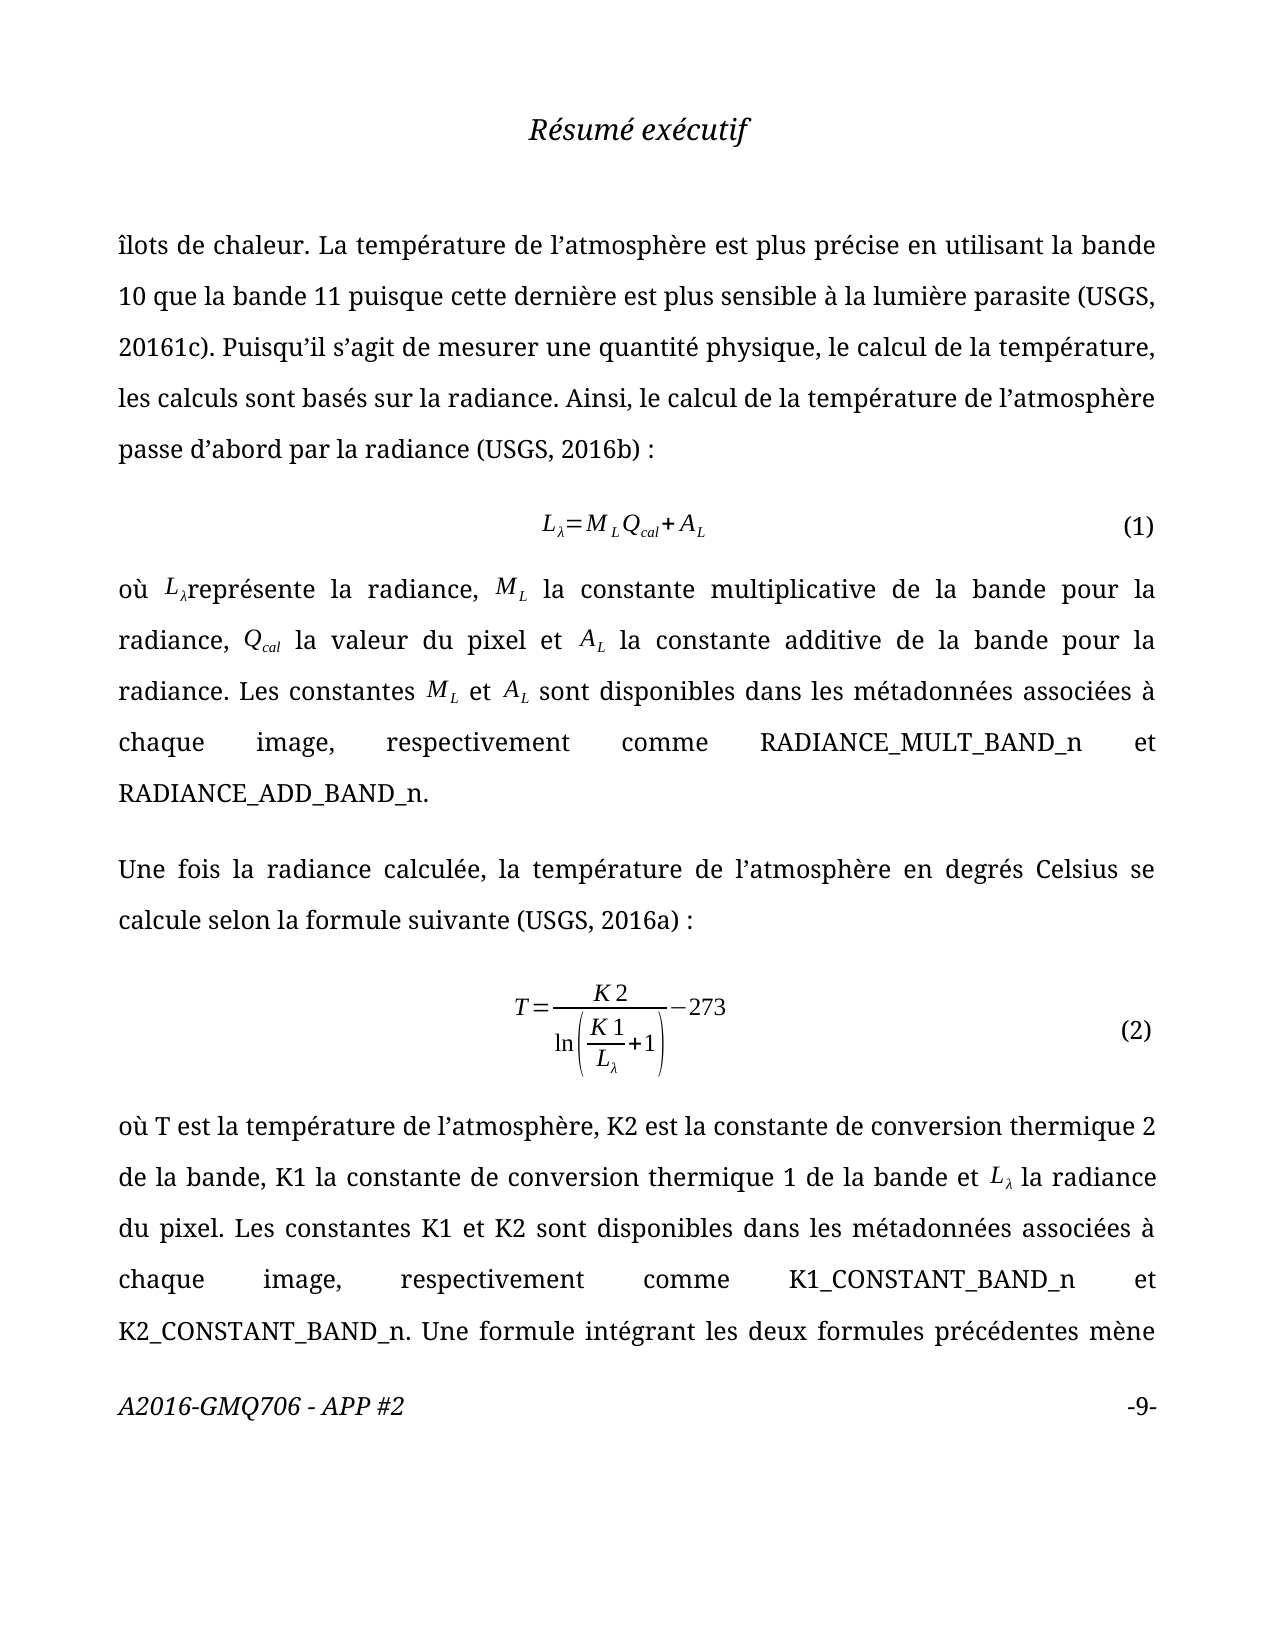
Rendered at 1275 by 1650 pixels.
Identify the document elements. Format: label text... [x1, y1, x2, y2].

text où représente la radiance, la constante multiplicative de la bande pour la radiance, la valeur du pixel et la constante additive de la bande pour la radiance. Les constantes et sont disponibles dans les métadonnées associées à chaque image, respectivement comme RADIANCE_MULT_BAND_n et RADIANCE_ADD_BAND_n. [118, 572, 1157, 810]
text Une fois la radiance calculée, la température de l’atmosphère en degrés Celsius se calcule selon la formule suivante (USGS, 2016a) : [118, 852, 1157, 937]
text (2) [118, 979, 1157, 1079]
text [118, 228, 1157, 466]
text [118, 1109, 1157, 1347]
text (1) [118, 508, 1157, 542]
